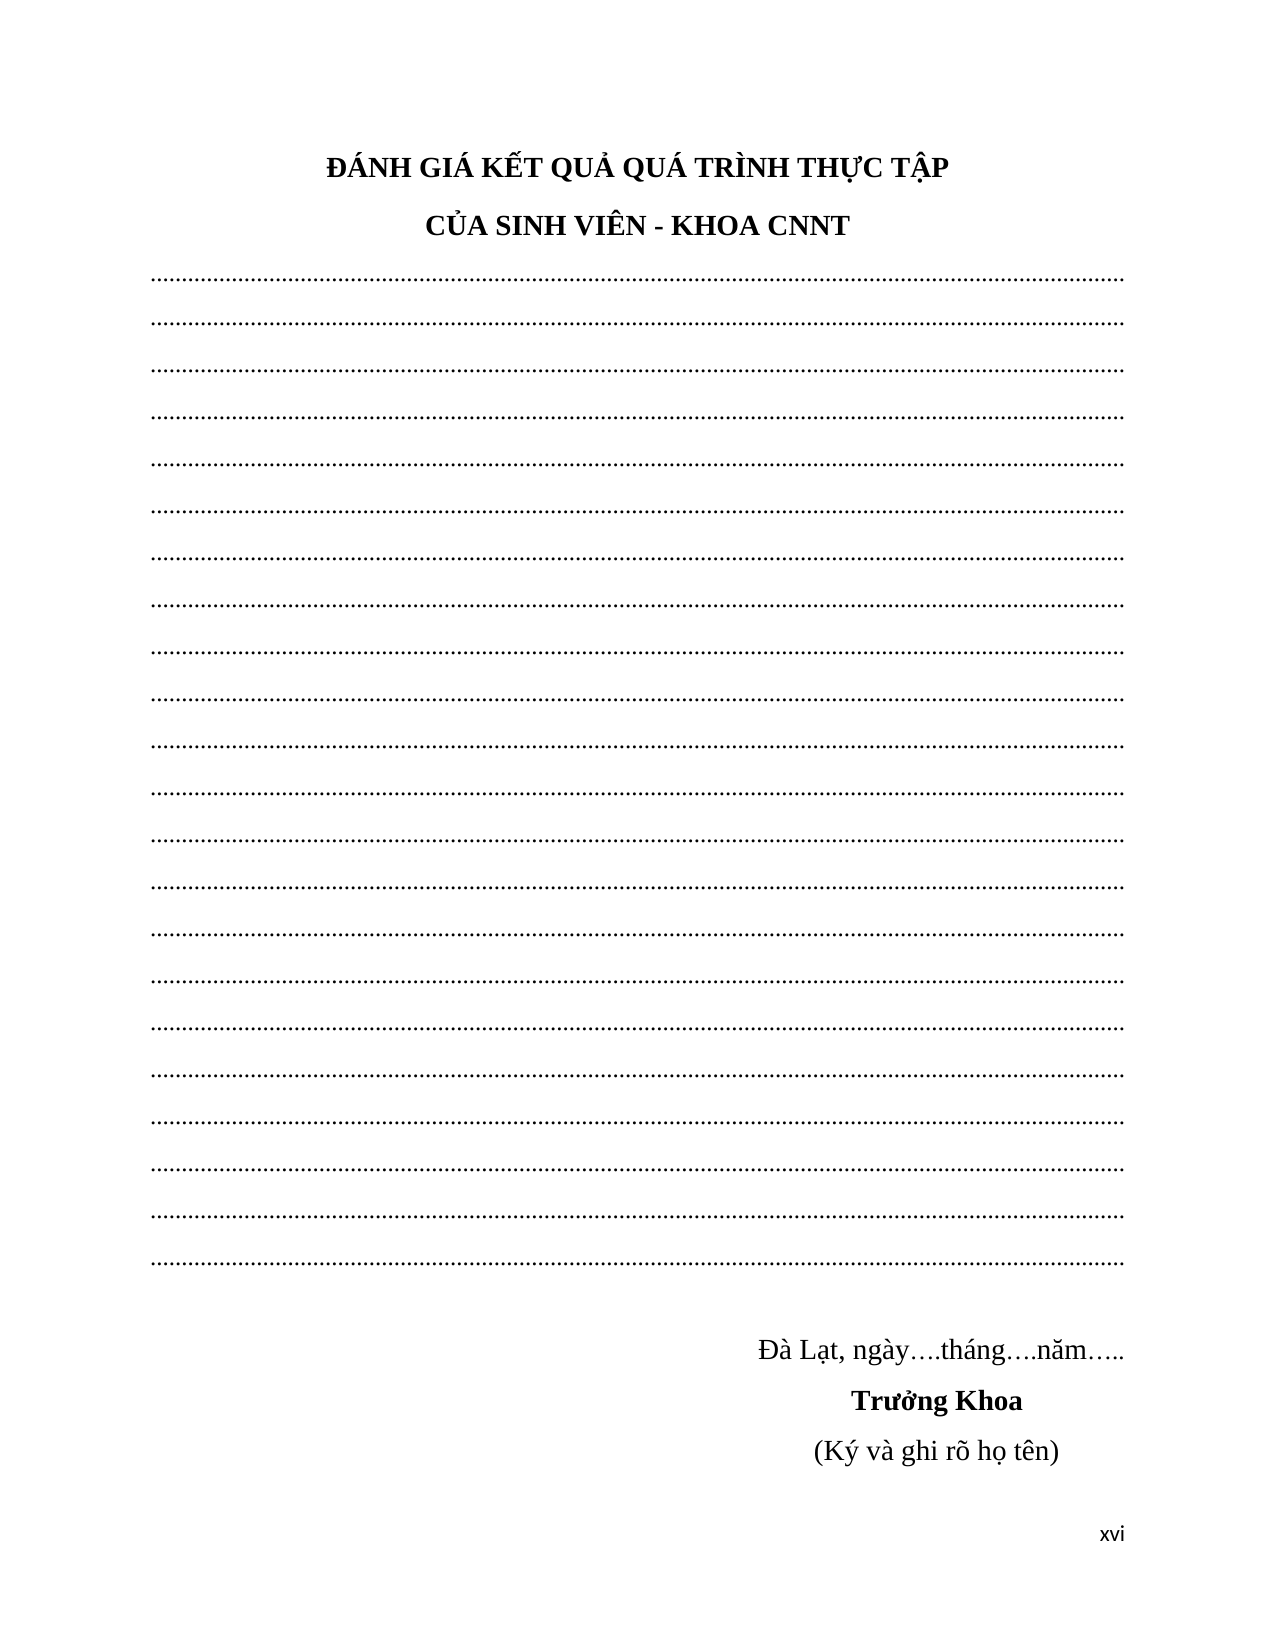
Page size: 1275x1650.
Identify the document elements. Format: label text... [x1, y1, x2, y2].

text (Ký và ghi rõ họ tên) [150, 1433, 1125, 1466]
text Đà Lạt, ngày….tháng….năm….. [525, 1332, 1125, 1366]
text Trưởng Khoa [150, 1383, 1111, 1416]
subtitle CỦA SINH VIÊN - KHOA CNNT [150, 208, 1125, 242]
subtitle ĐÁNH GIÁ KẾT QUẢ QUÁ TRÌNH THỰC TẬP [150, 150, 1125, 183]
